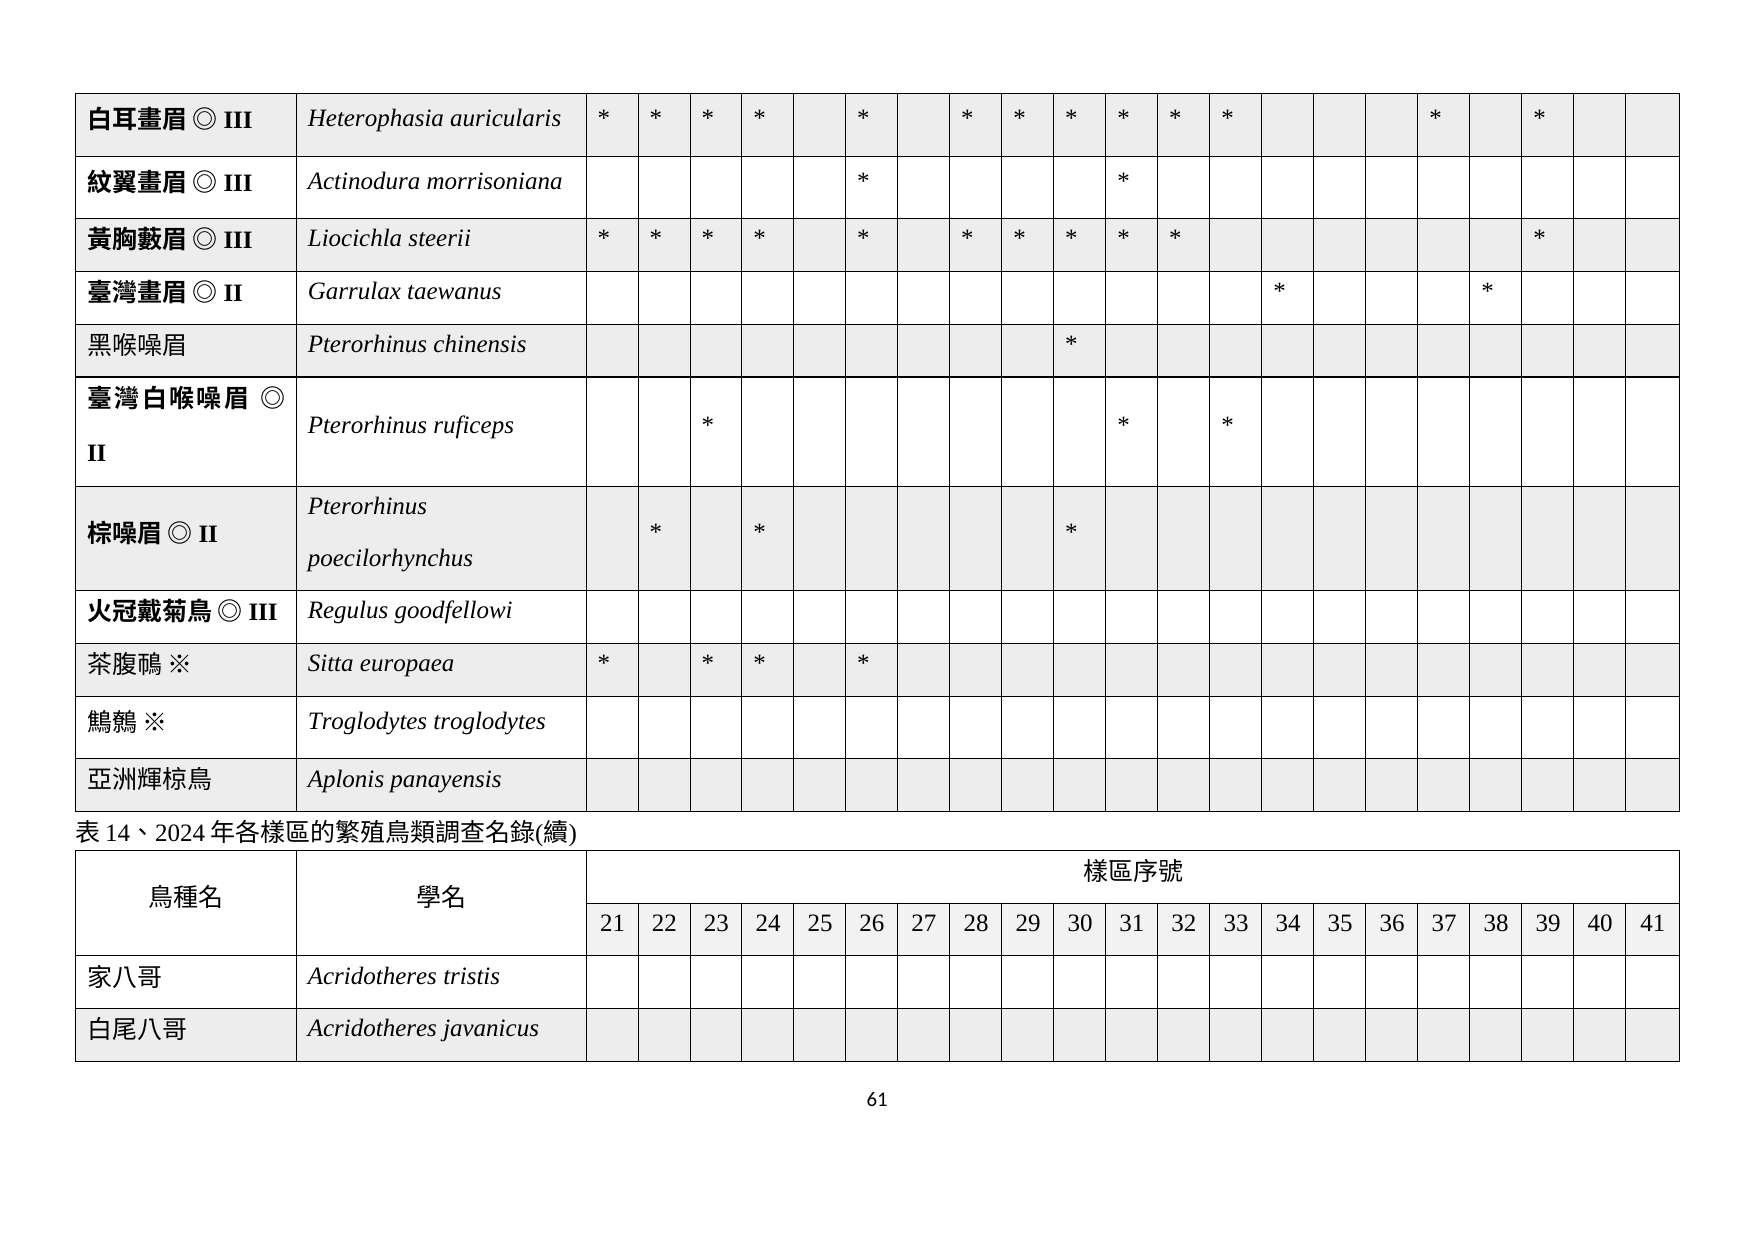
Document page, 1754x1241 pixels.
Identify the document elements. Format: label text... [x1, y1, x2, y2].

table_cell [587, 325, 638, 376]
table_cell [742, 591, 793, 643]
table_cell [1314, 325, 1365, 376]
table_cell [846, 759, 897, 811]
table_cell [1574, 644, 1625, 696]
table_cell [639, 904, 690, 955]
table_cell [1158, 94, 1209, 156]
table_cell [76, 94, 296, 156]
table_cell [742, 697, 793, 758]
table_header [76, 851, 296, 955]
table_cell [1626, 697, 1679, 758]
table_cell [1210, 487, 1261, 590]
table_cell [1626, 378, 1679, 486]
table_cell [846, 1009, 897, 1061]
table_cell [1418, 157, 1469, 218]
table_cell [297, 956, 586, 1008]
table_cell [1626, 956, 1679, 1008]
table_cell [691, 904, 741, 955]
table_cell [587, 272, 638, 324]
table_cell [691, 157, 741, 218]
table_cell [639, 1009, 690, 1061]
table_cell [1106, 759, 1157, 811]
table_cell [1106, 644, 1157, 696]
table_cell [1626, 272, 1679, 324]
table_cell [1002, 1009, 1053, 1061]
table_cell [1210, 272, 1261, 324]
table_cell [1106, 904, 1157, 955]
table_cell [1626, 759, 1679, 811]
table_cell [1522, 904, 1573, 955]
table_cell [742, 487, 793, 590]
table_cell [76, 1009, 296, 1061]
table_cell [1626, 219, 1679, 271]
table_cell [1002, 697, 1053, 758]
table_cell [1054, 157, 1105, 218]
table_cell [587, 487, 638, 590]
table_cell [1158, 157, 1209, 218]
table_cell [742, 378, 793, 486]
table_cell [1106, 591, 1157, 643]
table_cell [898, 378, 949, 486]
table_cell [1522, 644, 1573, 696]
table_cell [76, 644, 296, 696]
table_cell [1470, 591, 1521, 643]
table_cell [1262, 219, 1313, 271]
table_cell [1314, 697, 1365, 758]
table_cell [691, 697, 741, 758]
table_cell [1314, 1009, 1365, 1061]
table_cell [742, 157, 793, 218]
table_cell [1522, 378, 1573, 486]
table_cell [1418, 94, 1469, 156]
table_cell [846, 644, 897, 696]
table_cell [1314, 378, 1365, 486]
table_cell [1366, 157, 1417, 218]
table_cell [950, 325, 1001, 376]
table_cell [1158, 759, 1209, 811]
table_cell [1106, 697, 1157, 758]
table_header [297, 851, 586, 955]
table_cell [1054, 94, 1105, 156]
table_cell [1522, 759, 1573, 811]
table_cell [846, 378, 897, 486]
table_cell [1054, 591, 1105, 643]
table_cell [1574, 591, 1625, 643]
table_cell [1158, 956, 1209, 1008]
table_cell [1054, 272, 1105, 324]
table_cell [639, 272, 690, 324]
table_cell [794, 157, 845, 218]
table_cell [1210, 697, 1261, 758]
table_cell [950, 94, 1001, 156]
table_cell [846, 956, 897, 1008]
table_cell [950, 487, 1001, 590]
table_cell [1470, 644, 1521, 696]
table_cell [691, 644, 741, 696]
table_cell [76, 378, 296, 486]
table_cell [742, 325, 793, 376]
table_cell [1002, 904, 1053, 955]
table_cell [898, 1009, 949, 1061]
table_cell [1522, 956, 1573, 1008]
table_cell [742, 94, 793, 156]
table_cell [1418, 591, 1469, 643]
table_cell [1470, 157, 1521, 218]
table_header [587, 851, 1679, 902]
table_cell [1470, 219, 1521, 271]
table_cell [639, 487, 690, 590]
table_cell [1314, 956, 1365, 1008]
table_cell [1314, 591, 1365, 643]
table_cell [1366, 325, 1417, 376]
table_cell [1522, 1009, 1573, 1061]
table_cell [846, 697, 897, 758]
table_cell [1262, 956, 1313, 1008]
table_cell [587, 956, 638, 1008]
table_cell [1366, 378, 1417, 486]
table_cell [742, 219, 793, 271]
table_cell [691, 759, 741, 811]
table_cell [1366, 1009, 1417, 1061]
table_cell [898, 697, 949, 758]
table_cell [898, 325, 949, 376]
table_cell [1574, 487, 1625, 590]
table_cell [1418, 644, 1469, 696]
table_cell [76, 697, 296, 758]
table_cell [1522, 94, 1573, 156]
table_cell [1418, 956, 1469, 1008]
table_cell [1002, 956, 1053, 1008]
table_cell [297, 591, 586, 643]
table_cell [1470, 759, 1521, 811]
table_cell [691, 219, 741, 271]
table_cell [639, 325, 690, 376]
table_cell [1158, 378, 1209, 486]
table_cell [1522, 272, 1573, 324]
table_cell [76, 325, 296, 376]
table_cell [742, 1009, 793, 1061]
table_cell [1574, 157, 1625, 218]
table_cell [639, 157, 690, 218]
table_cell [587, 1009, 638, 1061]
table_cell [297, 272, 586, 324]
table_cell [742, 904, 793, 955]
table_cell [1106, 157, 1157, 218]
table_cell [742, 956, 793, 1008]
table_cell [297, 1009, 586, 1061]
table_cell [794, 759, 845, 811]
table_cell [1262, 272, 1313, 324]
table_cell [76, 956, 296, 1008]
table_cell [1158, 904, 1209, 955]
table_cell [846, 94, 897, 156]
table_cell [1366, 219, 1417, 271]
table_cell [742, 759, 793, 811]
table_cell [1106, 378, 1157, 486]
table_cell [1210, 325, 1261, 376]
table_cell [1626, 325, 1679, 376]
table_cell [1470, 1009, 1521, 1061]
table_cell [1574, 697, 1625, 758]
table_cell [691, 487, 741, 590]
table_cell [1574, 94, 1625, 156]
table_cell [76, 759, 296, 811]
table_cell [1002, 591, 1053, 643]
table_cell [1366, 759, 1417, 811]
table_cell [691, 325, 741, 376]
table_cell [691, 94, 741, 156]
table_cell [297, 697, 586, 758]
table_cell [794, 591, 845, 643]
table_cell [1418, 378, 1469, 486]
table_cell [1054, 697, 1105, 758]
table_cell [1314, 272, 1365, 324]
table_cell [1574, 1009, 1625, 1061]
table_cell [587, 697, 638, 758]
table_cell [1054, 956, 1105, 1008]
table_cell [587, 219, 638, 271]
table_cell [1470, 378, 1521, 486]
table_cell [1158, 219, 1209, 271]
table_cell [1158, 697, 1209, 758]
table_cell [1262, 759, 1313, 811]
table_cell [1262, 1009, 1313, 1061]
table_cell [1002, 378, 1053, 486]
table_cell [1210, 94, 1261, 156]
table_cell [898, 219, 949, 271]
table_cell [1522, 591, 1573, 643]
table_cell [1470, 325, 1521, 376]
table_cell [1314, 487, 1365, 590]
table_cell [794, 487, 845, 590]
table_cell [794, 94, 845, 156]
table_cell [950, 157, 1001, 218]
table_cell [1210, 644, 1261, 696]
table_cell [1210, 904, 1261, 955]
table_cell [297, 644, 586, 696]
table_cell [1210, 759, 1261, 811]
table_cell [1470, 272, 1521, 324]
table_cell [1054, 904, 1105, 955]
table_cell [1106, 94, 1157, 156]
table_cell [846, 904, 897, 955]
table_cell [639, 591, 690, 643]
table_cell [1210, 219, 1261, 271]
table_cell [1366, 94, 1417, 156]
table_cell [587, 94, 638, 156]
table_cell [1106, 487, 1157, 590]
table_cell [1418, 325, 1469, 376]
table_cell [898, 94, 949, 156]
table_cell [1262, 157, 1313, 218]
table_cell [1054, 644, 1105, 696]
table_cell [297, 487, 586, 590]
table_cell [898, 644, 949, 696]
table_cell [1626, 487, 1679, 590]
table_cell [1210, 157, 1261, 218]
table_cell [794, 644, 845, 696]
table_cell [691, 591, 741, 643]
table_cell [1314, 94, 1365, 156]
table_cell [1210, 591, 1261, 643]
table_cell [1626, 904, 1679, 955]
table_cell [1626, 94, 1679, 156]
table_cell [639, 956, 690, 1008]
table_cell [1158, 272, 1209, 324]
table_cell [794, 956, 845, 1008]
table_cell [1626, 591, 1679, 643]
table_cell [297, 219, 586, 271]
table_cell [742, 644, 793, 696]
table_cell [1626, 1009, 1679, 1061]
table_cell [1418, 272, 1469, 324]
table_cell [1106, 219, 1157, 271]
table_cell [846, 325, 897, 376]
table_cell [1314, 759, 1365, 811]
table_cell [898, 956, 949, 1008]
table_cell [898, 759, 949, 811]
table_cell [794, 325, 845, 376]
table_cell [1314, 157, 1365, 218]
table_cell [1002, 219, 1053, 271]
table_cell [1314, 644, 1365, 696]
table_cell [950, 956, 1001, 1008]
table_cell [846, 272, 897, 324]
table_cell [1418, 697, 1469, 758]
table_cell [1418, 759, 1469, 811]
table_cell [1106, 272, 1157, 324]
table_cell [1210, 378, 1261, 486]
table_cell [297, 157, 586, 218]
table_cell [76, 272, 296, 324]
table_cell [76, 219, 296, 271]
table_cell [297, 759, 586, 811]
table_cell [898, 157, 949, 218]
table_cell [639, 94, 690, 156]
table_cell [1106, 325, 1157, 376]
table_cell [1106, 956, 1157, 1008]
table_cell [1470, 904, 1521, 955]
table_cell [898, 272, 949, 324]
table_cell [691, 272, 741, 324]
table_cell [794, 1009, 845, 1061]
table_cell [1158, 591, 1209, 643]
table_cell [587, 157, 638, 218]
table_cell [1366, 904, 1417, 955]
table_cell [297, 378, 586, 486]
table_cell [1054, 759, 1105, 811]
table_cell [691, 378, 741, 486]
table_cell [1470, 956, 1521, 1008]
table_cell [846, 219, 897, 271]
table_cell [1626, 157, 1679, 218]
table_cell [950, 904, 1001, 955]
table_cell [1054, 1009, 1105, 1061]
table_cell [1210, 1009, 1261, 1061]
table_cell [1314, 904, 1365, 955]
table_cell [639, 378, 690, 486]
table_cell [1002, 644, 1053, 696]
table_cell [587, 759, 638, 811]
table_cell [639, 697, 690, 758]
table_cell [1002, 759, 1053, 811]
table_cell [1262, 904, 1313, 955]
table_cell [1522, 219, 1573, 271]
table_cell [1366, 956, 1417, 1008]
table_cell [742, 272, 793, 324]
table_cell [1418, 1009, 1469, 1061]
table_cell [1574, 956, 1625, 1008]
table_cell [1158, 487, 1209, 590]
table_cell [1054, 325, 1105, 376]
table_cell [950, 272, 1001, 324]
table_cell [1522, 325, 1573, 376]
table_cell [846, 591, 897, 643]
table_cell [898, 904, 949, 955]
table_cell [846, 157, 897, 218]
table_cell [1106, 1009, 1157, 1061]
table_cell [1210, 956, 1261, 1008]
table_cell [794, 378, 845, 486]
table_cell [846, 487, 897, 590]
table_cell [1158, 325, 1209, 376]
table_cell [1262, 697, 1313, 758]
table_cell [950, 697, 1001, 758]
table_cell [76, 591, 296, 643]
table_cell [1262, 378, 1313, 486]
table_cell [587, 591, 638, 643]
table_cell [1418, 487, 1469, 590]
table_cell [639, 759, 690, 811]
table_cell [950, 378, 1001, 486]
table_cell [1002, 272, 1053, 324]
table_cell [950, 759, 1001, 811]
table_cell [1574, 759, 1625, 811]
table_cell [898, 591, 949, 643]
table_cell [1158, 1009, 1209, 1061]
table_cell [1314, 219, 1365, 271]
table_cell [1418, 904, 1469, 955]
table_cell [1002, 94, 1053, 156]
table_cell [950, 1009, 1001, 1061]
text 表14、2024年各樣區的繁殖鳥類調查名錄(續) [75, 812, 1679, 850]
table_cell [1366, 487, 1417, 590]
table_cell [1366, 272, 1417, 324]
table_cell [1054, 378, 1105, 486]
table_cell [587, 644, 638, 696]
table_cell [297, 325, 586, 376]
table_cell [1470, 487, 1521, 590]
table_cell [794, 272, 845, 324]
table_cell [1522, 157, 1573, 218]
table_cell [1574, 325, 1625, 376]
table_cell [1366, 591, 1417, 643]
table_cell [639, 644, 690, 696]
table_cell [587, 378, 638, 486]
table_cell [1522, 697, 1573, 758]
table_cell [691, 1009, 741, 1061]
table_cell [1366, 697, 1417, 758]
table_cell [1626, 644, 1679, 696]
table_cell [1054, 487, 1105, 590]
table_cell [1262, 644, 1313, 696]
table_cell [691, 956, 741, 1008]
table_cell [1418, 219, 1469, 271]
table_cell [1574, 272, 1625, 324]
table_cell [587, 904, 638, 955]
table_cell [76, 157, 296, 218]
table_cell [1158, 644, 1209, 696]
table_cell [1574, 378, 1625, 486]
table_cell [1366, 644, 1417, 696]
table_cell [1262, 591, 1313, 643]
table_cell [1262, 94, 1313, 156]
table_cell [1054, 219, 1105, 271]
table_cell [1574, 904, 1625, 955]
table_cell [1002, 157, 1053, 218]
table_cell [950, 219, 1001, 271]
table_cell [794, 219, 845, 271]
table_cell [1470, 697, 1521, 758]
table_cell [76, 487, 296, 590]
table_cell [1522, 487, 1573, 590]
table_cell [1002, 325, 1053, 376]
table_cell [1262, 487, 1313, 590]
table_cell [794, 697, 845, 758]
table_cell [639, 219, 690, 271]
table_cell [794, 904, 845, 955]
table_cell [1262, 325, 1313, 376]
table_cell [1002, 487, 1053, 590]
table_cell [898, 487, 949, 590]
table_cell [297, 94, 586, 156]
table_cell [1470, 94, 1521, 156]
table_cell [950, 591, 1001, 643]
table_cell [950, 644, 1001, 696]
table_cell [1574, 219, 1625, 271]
